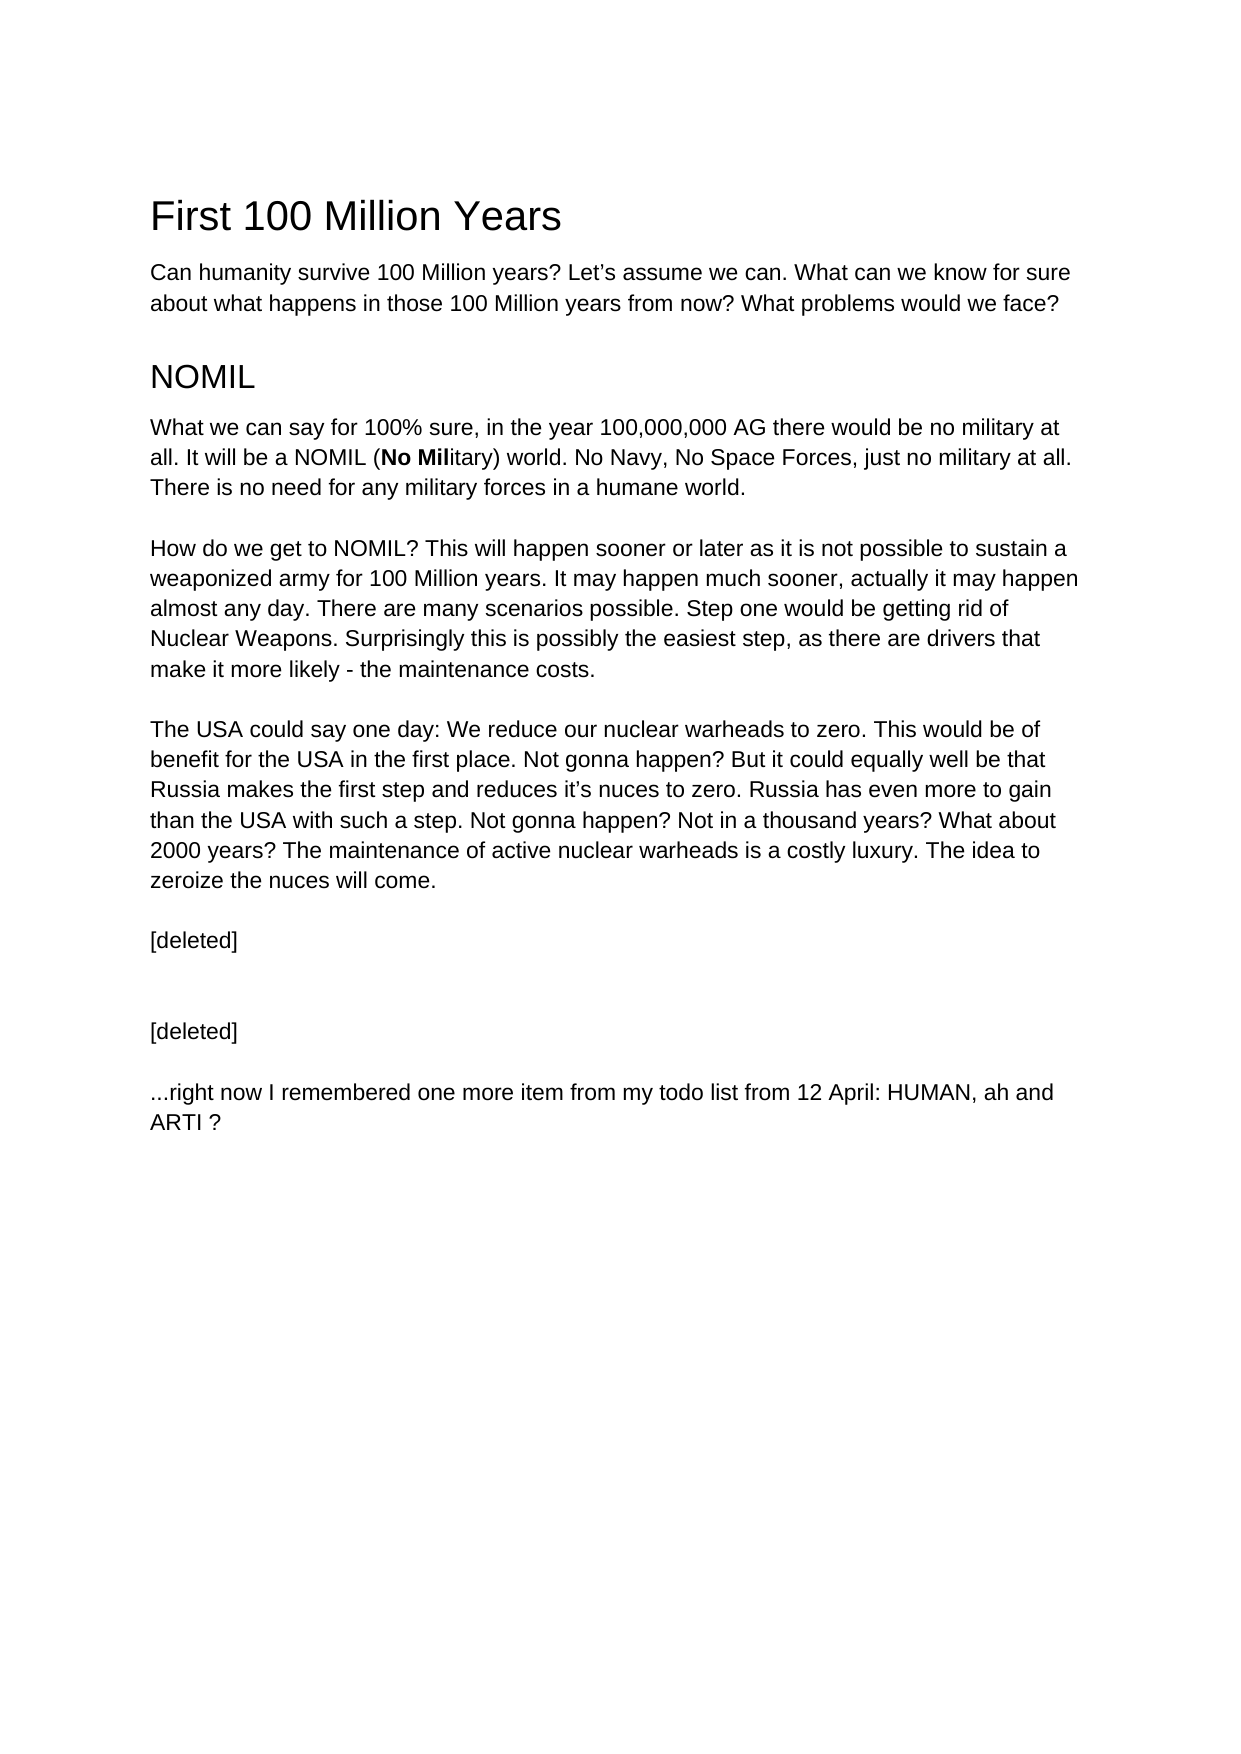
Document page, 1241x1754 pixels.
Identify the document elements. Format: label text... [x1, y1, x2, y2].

subtitle First 100 Million Years [150, 192, 1090, 239]
text [deleted] [150, 927, 1090, 954]
text What we can say for 100% sure, in the year 100,000,000 AG there would be no military at all. It will be a NOMIL (No Military) world. No Navy, No Space Forces, just no military at all. There is no need for any military forces in a humane world. [150, 414, 1090, 501]
text The USA could say one day: We reduce our nuclear warheads to zero. This would be of benefit for the USA in the first place. Not gonna happen? But it could equally well be that Russia makes the first step and reduces it’s nuces to zero. Russia has even more to gain than the USA with such a step. Not gonna happen? Not in a thousand years? What about 2000 years? The maintenance of active nuclear warheads is a costly luxury. The idea to zeroize the nuces will come. [150, 716, 1090, 893]
text [deleted] [150, 1018, 1090, 1044]
text How do we get to NOMIL? This will happen sooner or later as it is not possible to sustain a weaponized army for 100 Million years. It may happen much sooner, actually it may happen almost any day. There are many scenarios possible. Step one would be getting rid of Nuclear Weapons. Surprisingly this is possibly the easiest step, as there are drivers that make it more likely - the maintenance costs. [150, 535, 1090, 682]
text ...right now I remembered one more item from my todo list from 12 April: HUMAN, ah and ARTI ? [150, 1078, 1090, 1135]
subtitle NOMIL [150, 357, 1090, 396]
text Can humanity survive 100 Million years? Let’s assume we can. What can we know for sure about what happens in those 100 Million years from now? What problems would we face? [150, 259, 1090, 316]
